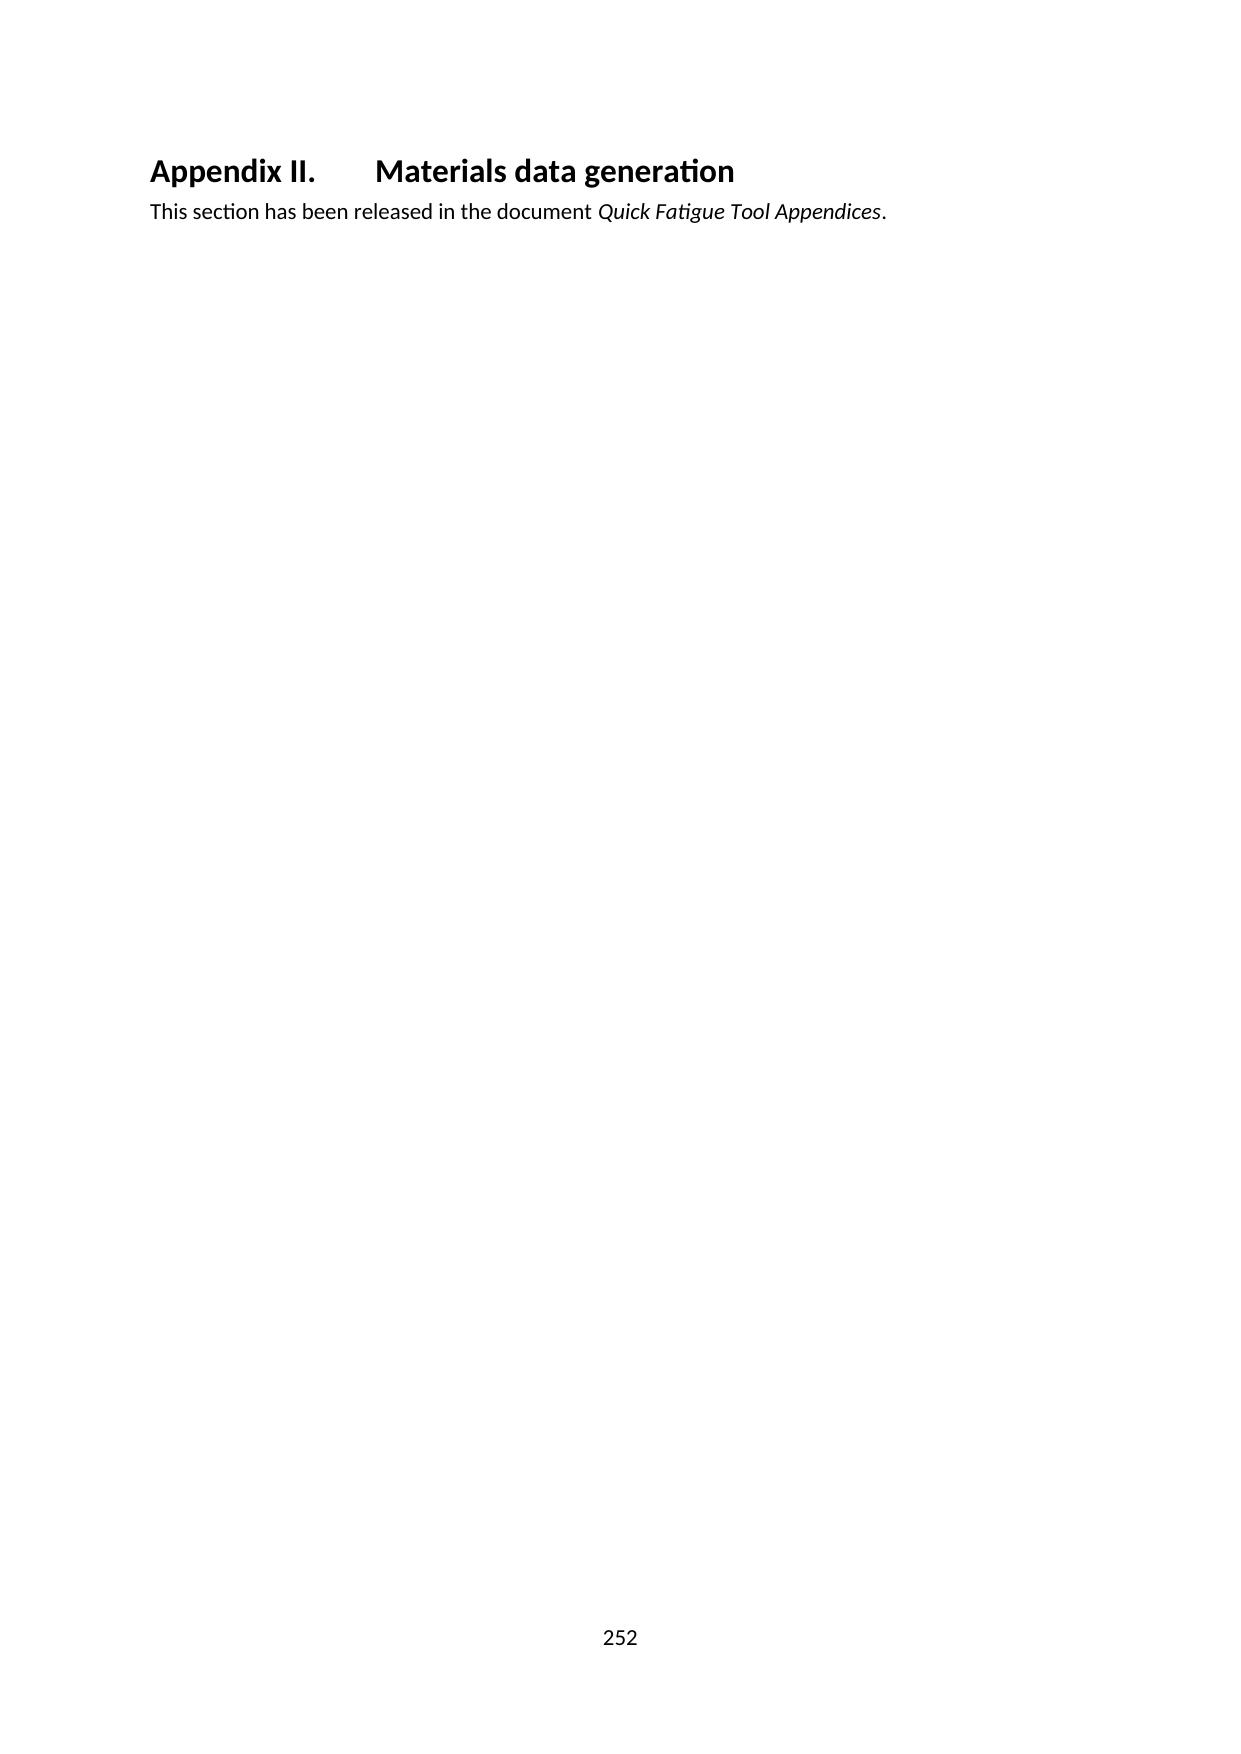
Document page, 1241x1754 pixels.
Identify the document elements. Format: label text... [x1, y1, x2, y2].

text This section has been released in the document Quick Fatigue Tool Appendices. [150, 197, 1090, 225]
subtitle Appendix II. Materials data generation [150, 150, 1090, 191]
